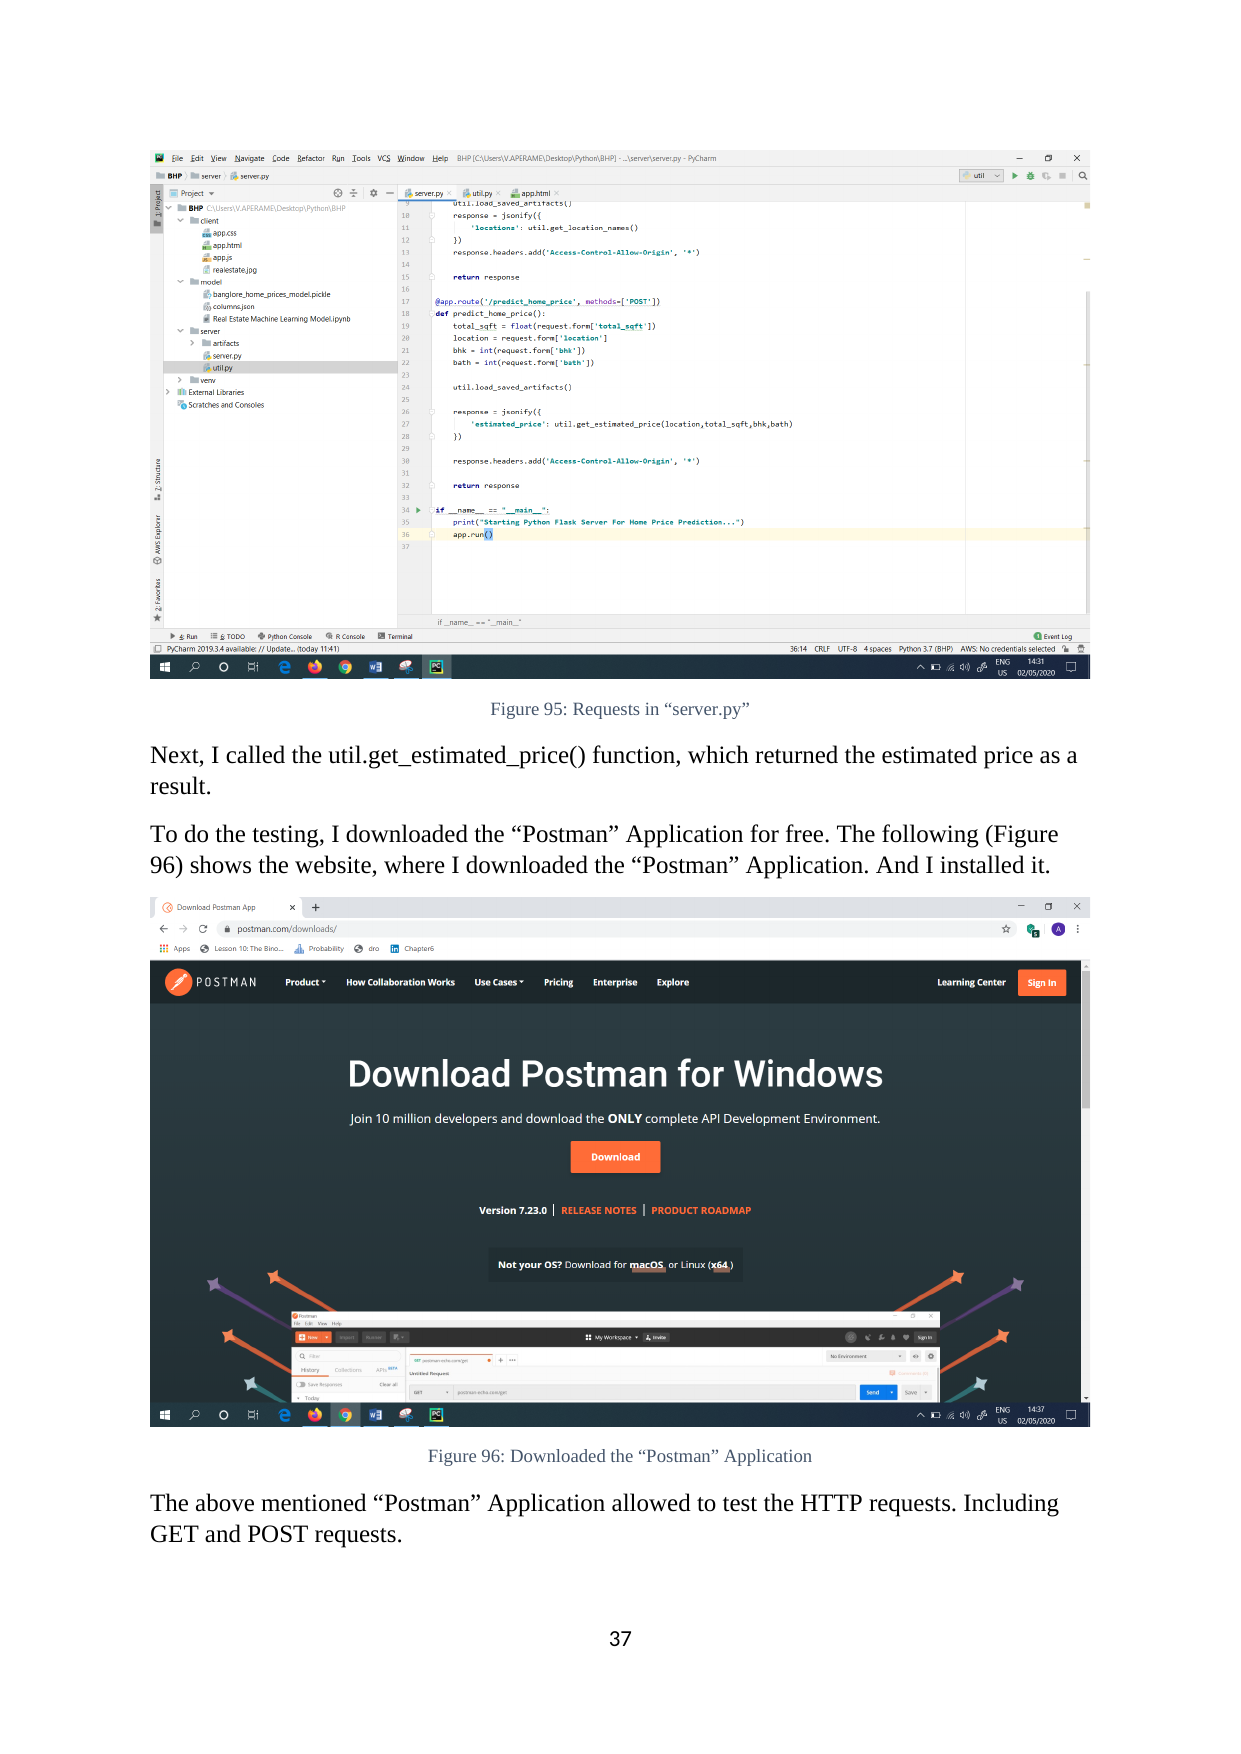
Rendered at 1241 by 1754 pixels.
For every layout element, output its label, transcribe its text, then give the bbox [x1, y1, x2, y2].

text Next, I called the util.get_estimated_price() function, which returned the estimated price as a result. [150, 740, 1090, 800]
picture [150, 150, 1091, 679]
text To do the testing, I downloaded the “Postman” Application for free. The following (Figure 96) shows the website, where I downloaded the “Postman” Application. And I installed it. [150, 819, 1090, 879]
text Figure 96: Downloaded the “Postman” Application [150, 1445, 1090, 1467]
picture [150, 897, 1091, 1427]
text The above mentioned “Postman” Application allowed to test the HTTP requests. Including GET and POST requests. [150, 1488, 1090, 1548]
text Figure 95: Requests in “server.py” [150, 698, 1090, 719]
